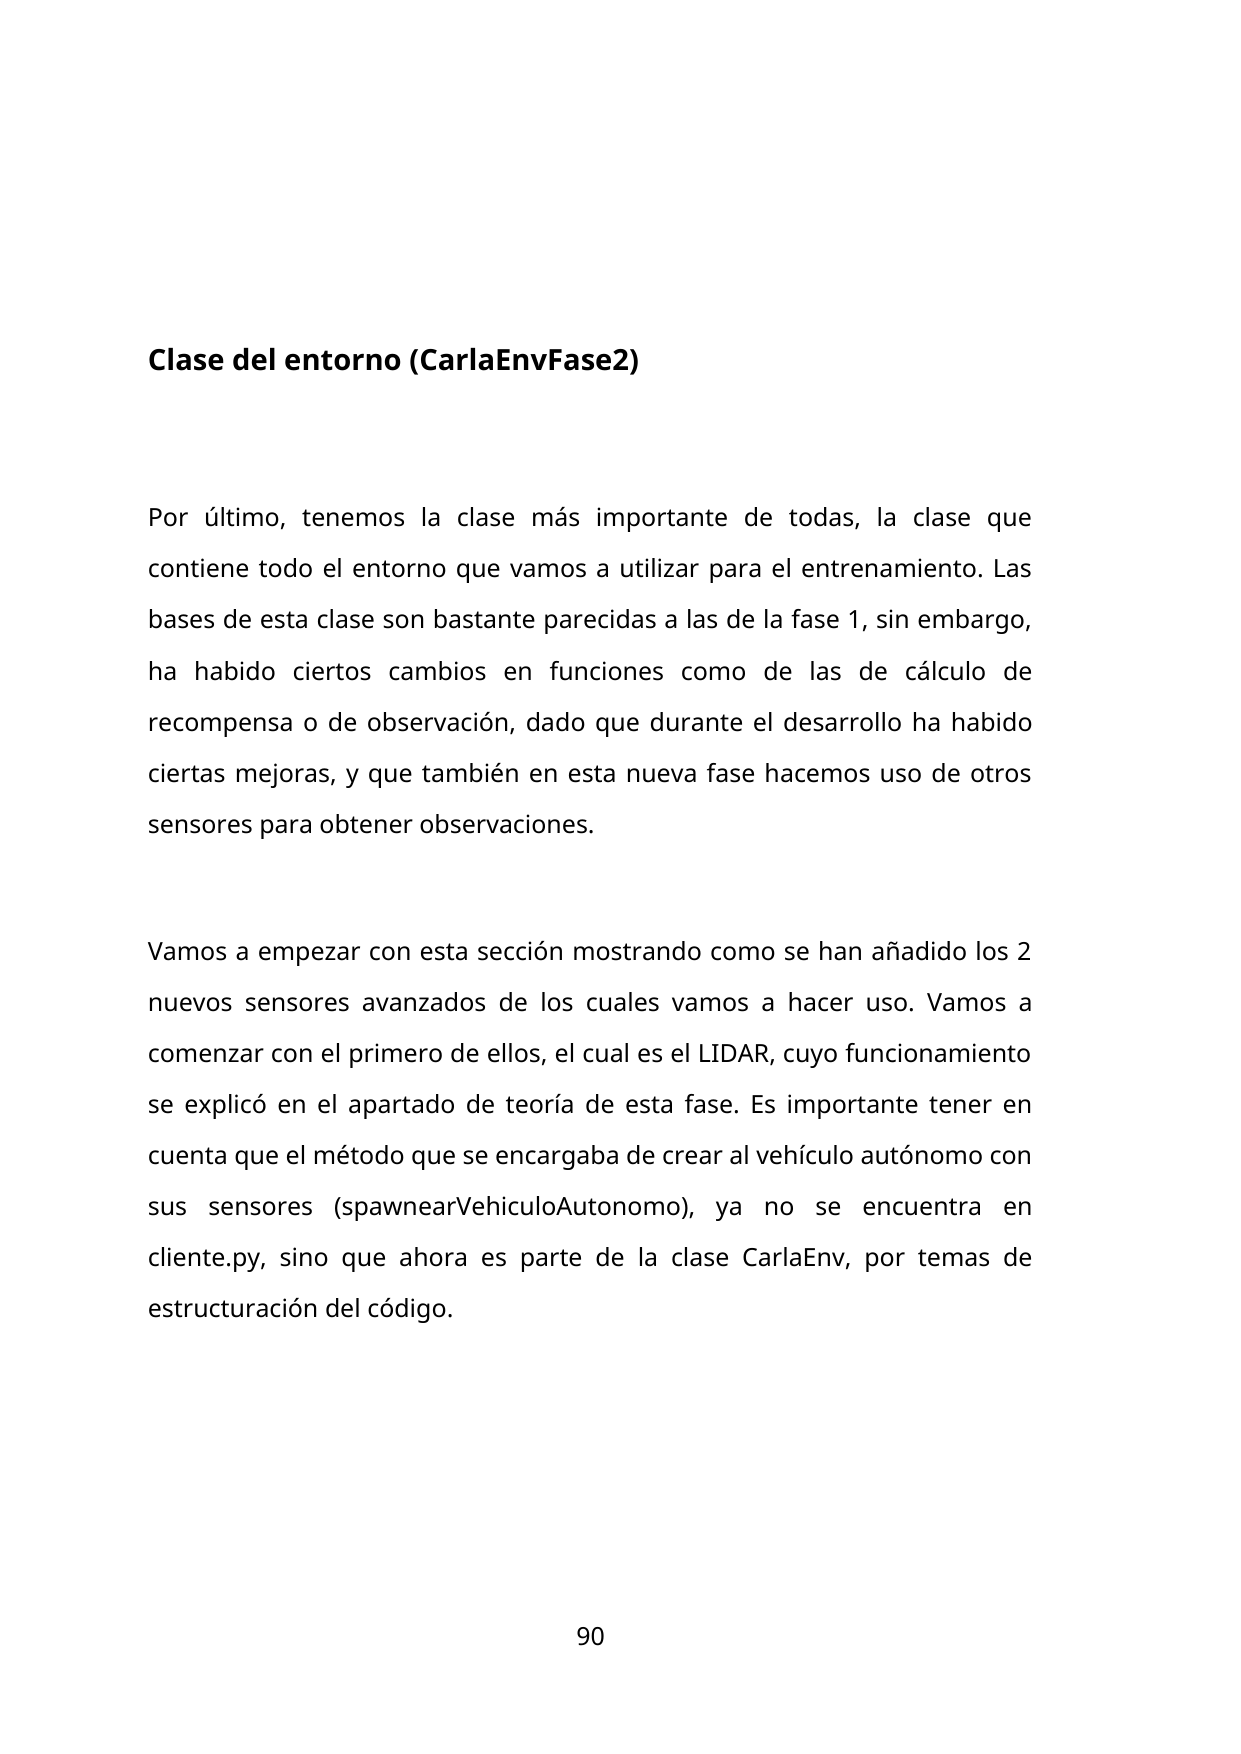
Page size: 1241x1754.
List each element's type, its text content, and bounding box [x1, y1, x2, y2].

text Vamos a empezar con esta sección mostrando como se han añadido los 2 nuevos sensores avanzados de los cuales vamos a hacer uso. Vamos a comenzar con el primero de ellos, el cual es el LIDAR, cuyo funcionamiento se explicó en el apartado de teoría de esta fase. Es importante tener en cuenta que el método que se encargaba de crear al vehículo autónomo con sus sensores (spawnearVehiculoAutonomo), ya no se encuentra en cliente.py, sino que ahora es parte de la clase CarlaEnv, por temas de estructuración del código. [148, 933, 1033, 1325]
text Por último, tenemos la clase más importante de todas, la clase que contiene todo el entorno que vamos a utilizar para el entrenamiento. Las bases de esta clase son bastante parecidas a las de la fase 1, sin embargo, ha habido ciertos cambios en funciones como de las de cálculo de recompensa o de observación, dado que durante el desarrollo ha habido ciertas mejoras, y que también en esta nueva fase hacemos uso de otros sensores para obtener observaciones. [148, 500, 1033, 840]
text Clase del entorno (CarlaEnvFase2) [148, 339, 1033, 379]
